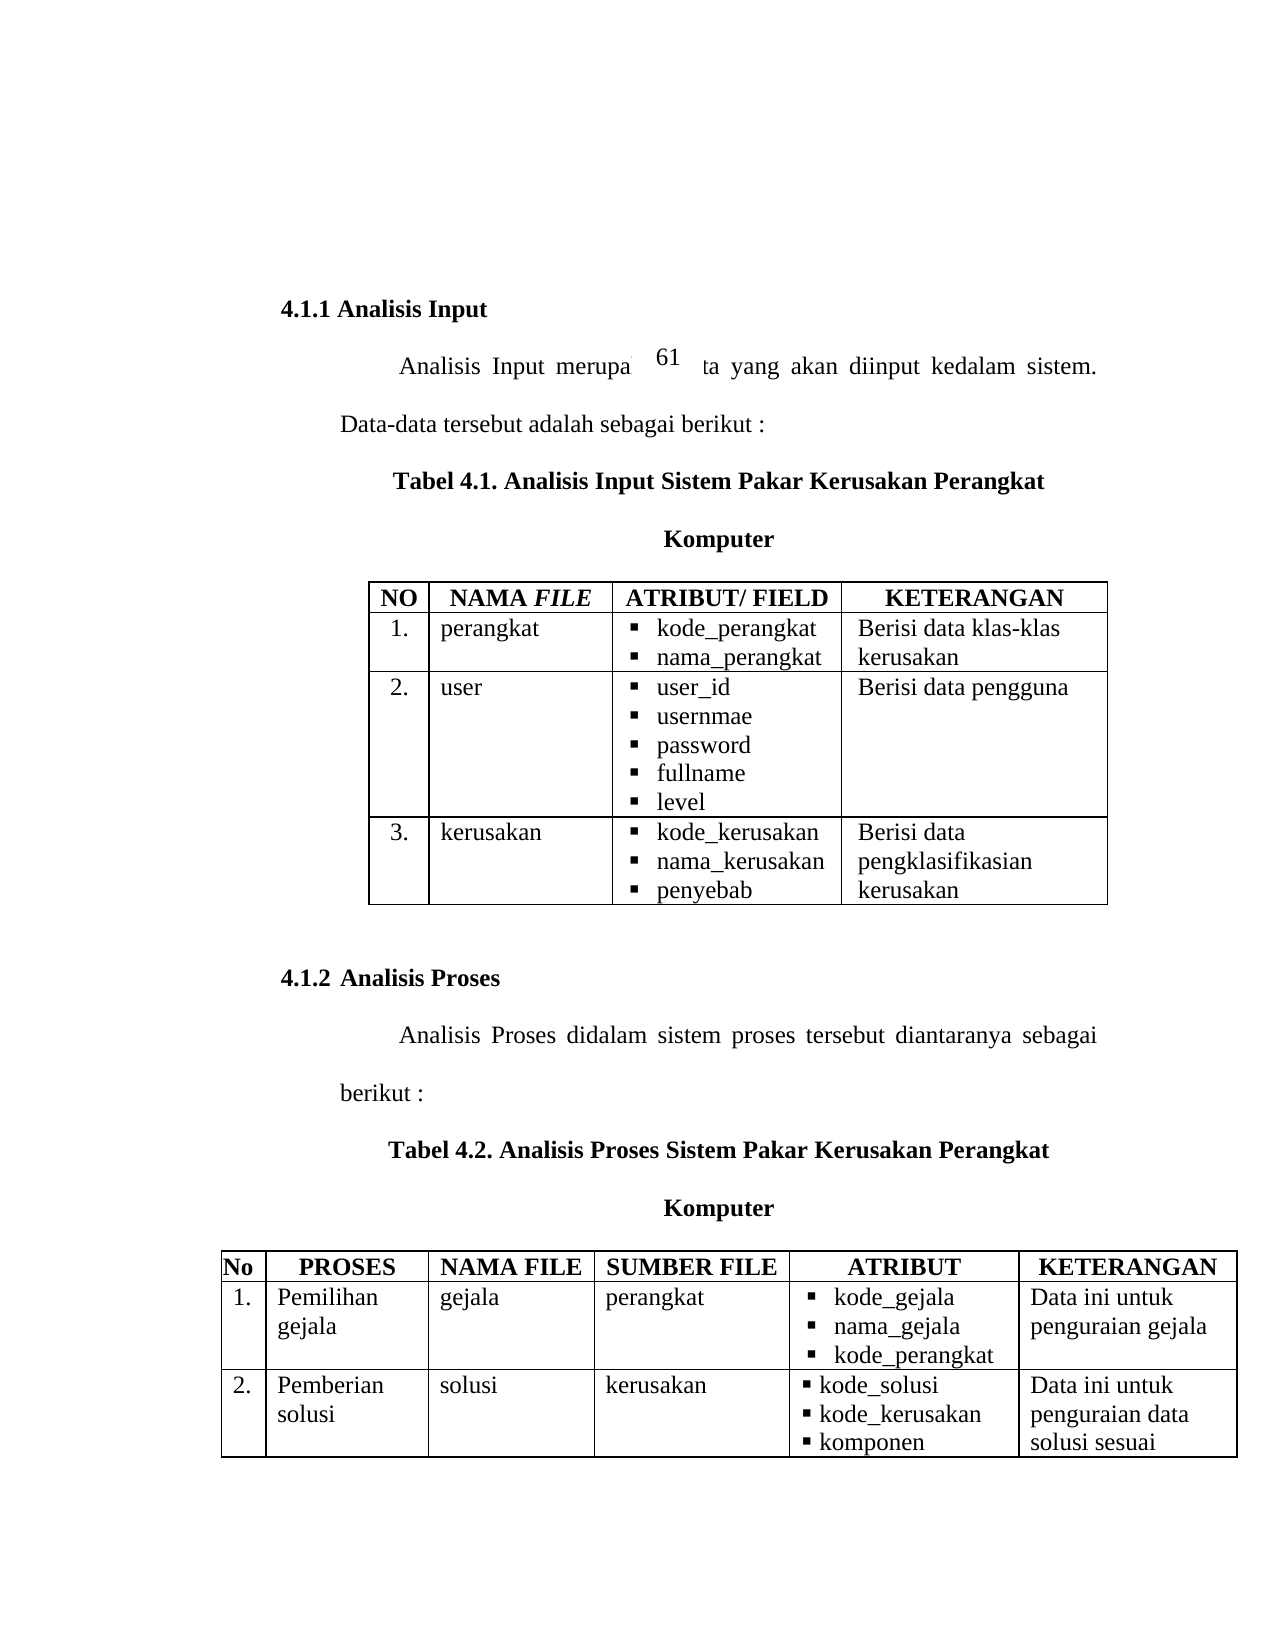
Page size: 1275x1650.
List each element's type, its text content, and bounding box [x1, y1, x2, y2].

table_header KETERANGAN [842, 583, 1107, 612]
table_cell Pemilihan gejala [267, 1282, 428, 1368]
table_header NAMA FILE [429, 1252, 594, 1281]
table_cell Pemberian solusi [267, 1370, 428, 1456]
table_cell kerusakan [430, 818, 612, 904]
text 4.1.2 Analisis Proses [281, 963, 1098, 992]
table_cell kode_kerusakan nama_kerusakan penyebab [613, 818, 841, 904]
table_cell 2. [370, 672, 428, 816]
text Tabel 4.2. Analisis Proses Sistem Pakar Kerusakan Perangkat Komputer [340, 1135, 1098, 1222]
table_cell 3. [370, 818, 428, 904]
text Tabel 4.1. Analisis Input Sistem Pakar Kerusakan Perangkat Komputer [340, 466, 1098, 552]
table_cell user_id usernmae password fullname level [613, 672, 841, 816]
table_cell perangkat [595, 1282, 789, 1368]
table_header ATRIBUT/ FIELD [613, 583, 841, 612]
table_cell Berisi data klas-klas kerusakan [842, 613, 1107, 671]
text Analisis Input merupakan data yang akan diinput kedalam sistem. Data-data tersebut adalah sebagai berikut : [340, 351, 1098, 437]
table_header KETERANGAN [1020, 1252, 1236, 1281]
text 4.1.1 Analisis Input [281, 294, 1098, 322]
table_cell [1020, 1370, 1236, 1456]
table_cell perangkat [430, 613, 612, 671]
table_cell kode_perangkat nama_perangkat [613, 613, 841, 671]
table_cell 2. [222, 1370, 265, 1456]
table_header PROSES [267, 1252, 428, 1281]
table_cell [790, 1370, 1018, 1456]
text Analisis Proses didalam sistem proses tersebut diantaranya sebagai berikut : [340, 1020, 1098, 1107]
table_cell solusi [429, 1370, 594, 1456]
table_header NAMA FILE [430, 583, 612, 612]
table_cell 1. [370, 613, 428, 671]
table_header SUMBER FILE [595, 1252, 789, 1281]
table_cell kerusakan [595, 1370, 789, 1456]
table_cell Berisi data pengguna [842, 672, 1107, 816]
table_cell gejala [429, 1282, 594, 1368]
table_header NO [370, 583, 428, 612]
table_cell user [430, 672, 612, 816]
table_header ATRIBUT [790, 1252, 1018, 1281]
table_header No [222, 1252, 265, 1281]
table_cell Berisi data pengklasifikasian kerusakan [842, 818, 1107, 904]
table_cell Data ini untuk penguraian gejala [1020, 1282, 1236, 1368]
table_cell 1. [222, 1282, 265, 1368]
table_cell kode_gejala nama_gejala kode_perangkat [790, 1282, 1018, 1368]
